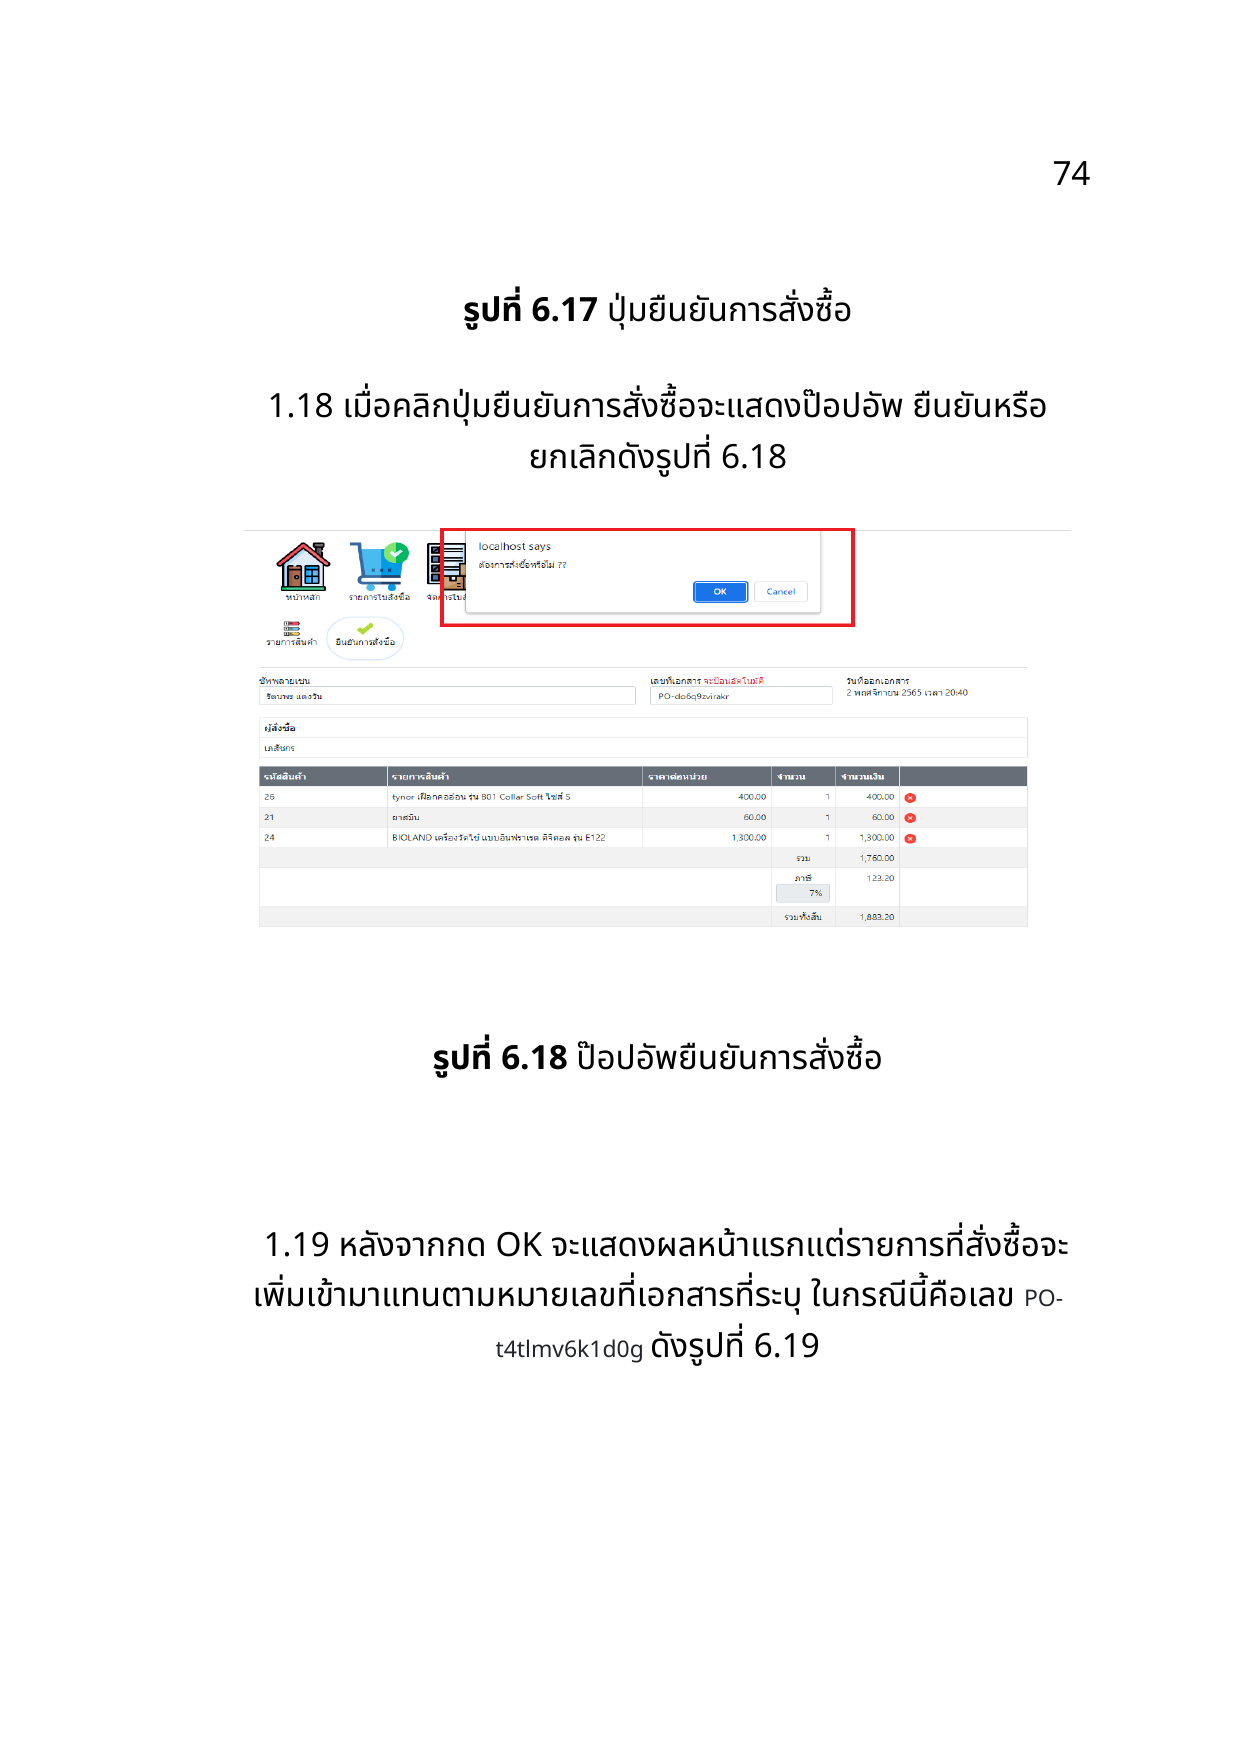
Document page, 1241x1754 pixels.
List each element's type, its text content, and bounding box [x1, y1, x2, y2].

picture [244, 528, 1071, 943]
text 1.18 เมื่อคลิกปุ่มยืนยันการสั่งซื้อจะแสดงป๊อปอัพ ยืนยันหรือยกเลิกดังรูปที่ 6.18 [225, 382, 1090, 483]
text รูปที่ 6.18 ป๊อปอัพยืนยันการสั่งซื้อ [225, 1034, 1090, 1084]
text 1.19 หลังจากกด OK จะแสดงผลหน้าแรกแต่รายการที่สั่งซื้อจะเพิ่มเข้ามาแทนตามหมายเลขที่เอกสารที่ระบุ ในกรณีนี้คือเลข PO-t4tlmv6k1d0g ดังรูปที่ 6.19 [225, 1221, 1090, 1372]
text รูปที่ 6.17 ปุ่มยืนยันการสั่งซื้อ [225, 286, 1090, 337]
